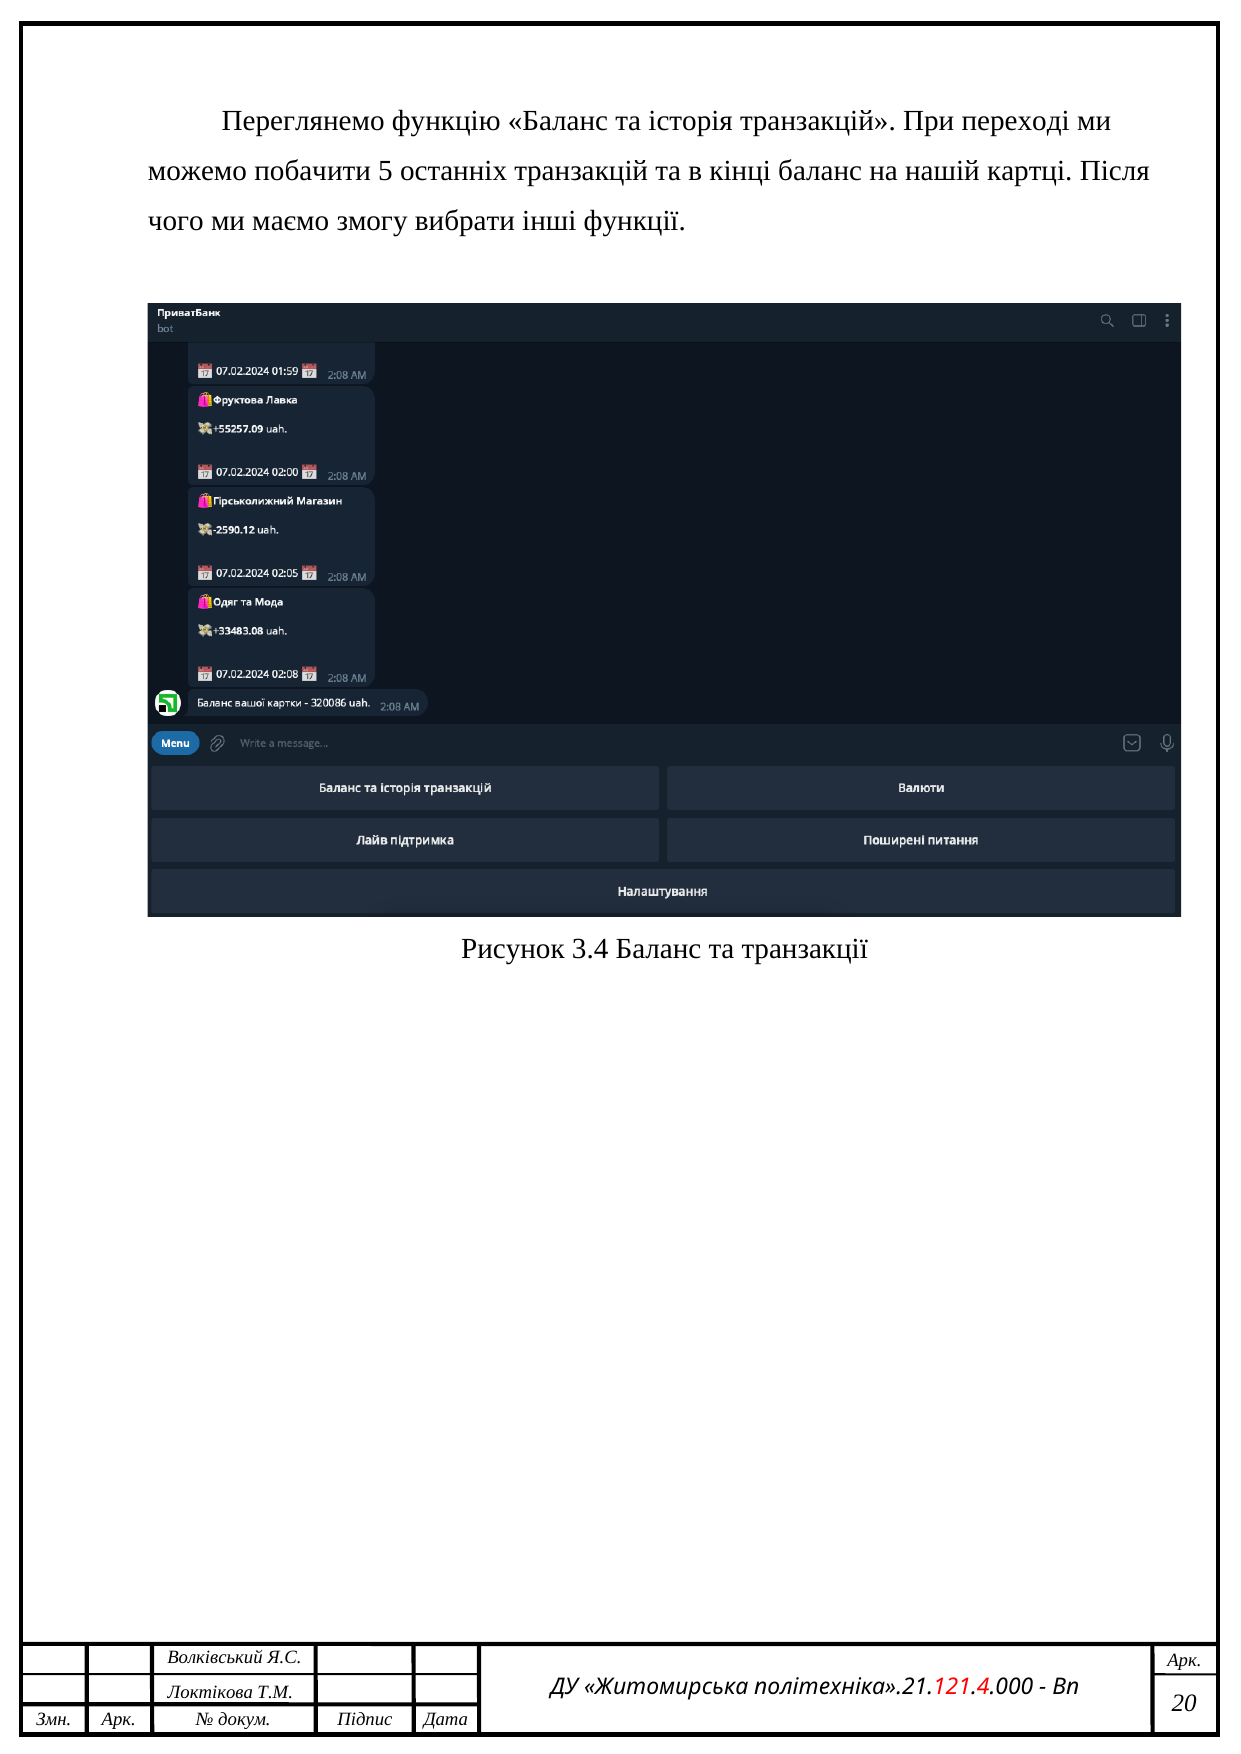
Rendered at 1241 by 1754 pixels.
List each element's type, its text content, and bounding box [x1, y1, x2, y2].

text Переглянемо функцію «Баланс та історія транзакцій». При переході ми можемо побачити 5 останніх транзакцій та в кінці баланс на нашій картці. Після чого ми маємо змогу вибрати інші функції. [148, 103, 1181, 237]
text Рисунок 3.4 Баланс та транзакції [148, 931, 1181, 964]
picture [147, 303, 1182, 917]
